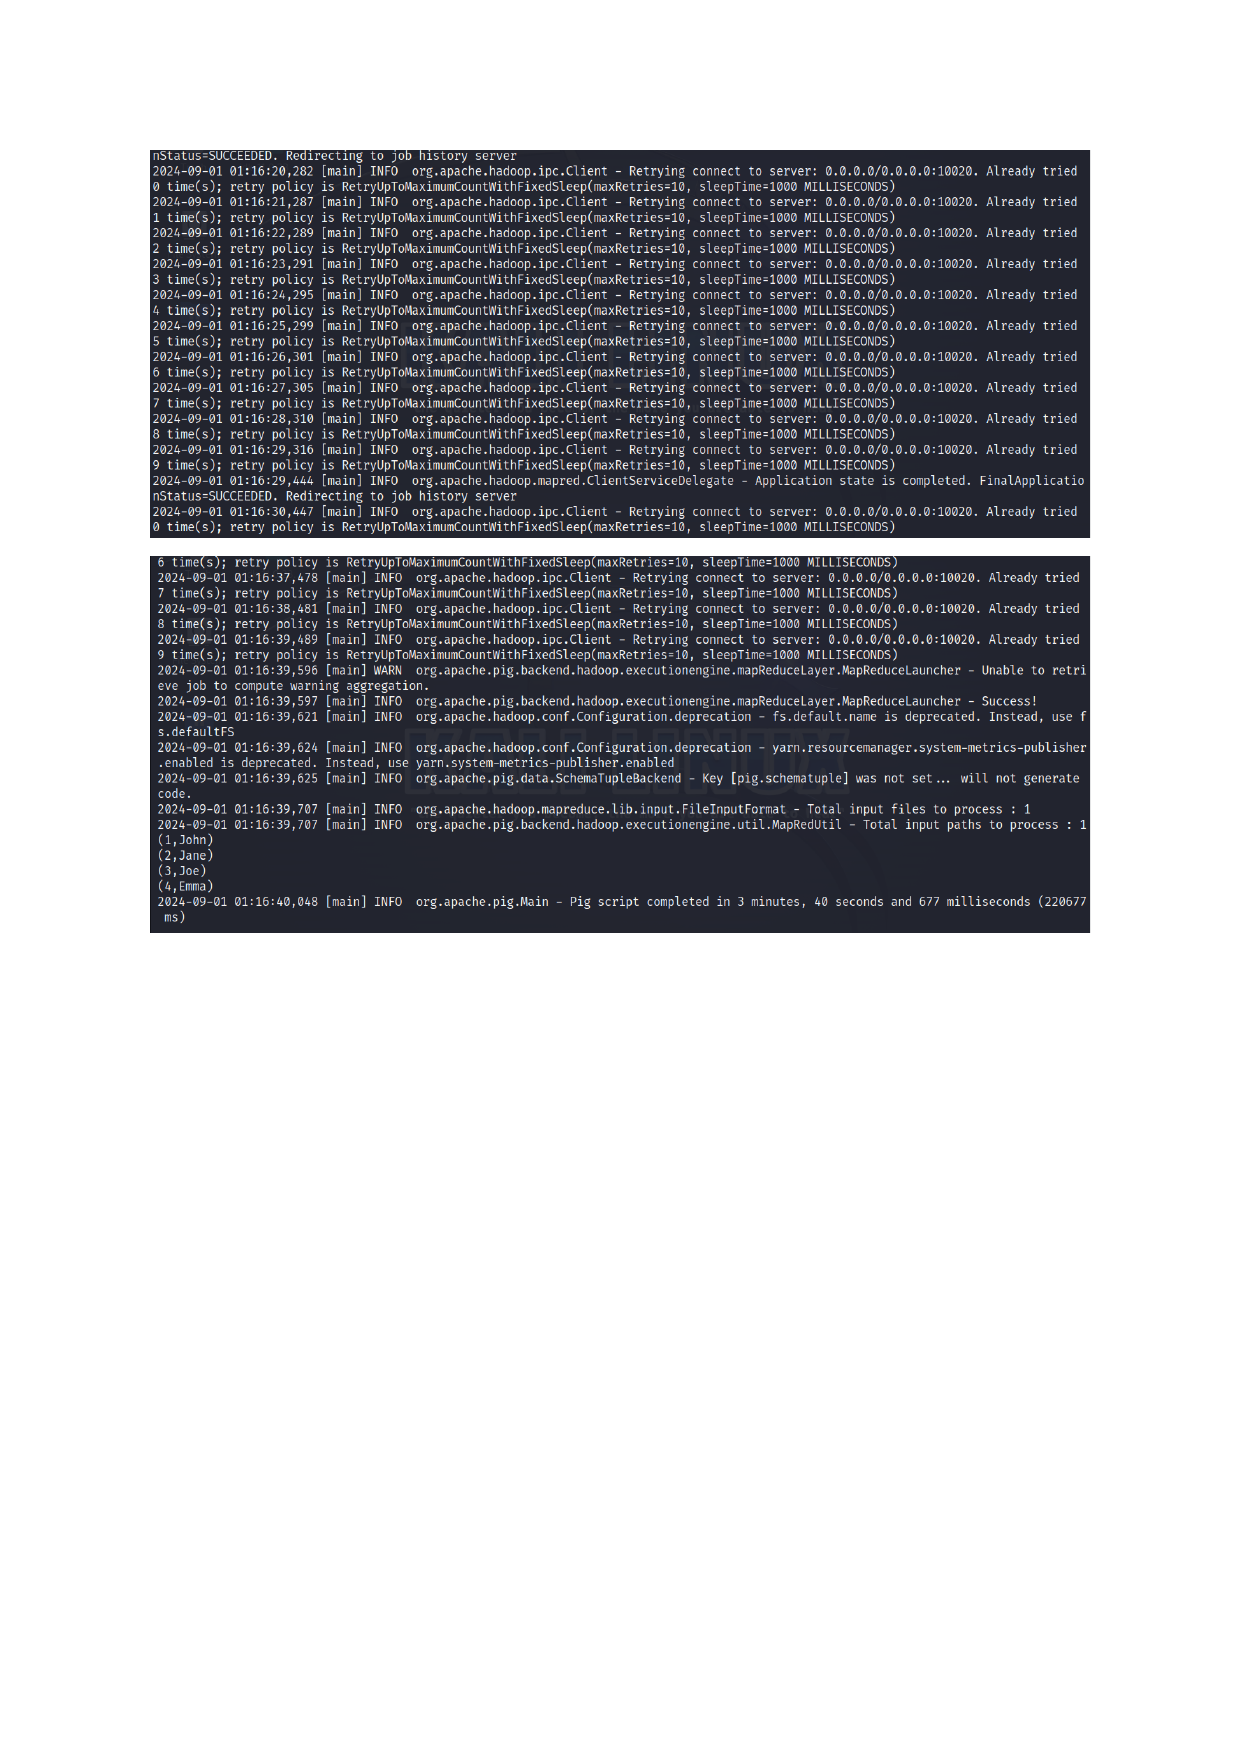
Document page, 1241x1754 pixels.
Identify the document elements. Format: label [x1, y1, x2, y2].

picture [150, 556, 1091, 933]
picture [150, 150, 1091, 538]
